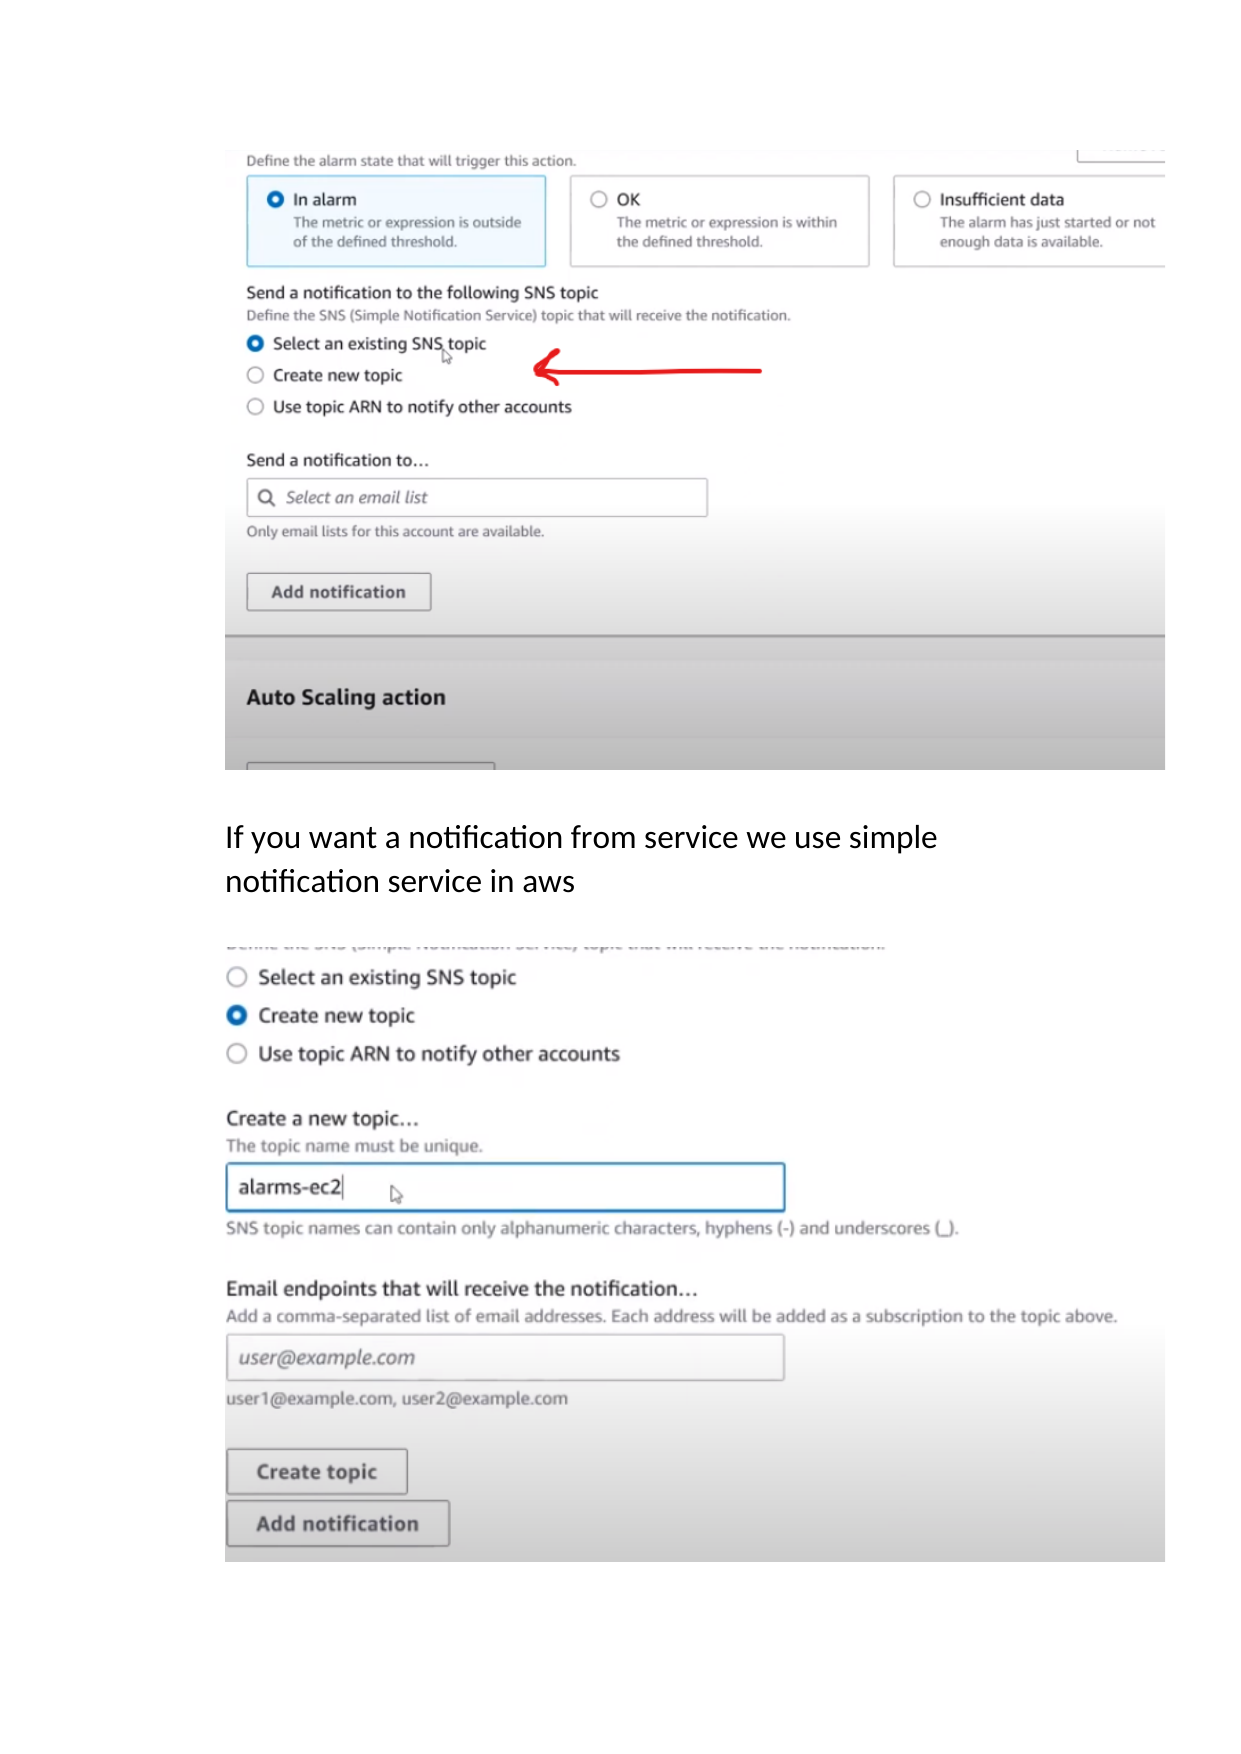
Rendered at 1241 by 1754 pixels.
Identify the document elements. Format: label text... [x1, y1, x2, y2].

list If you want a notification from service we use simple notification service in aws [225, 816, 1090, 900]
picture [225, 947, 1166, 1562]
picture [225, 150, 1166, 770]
